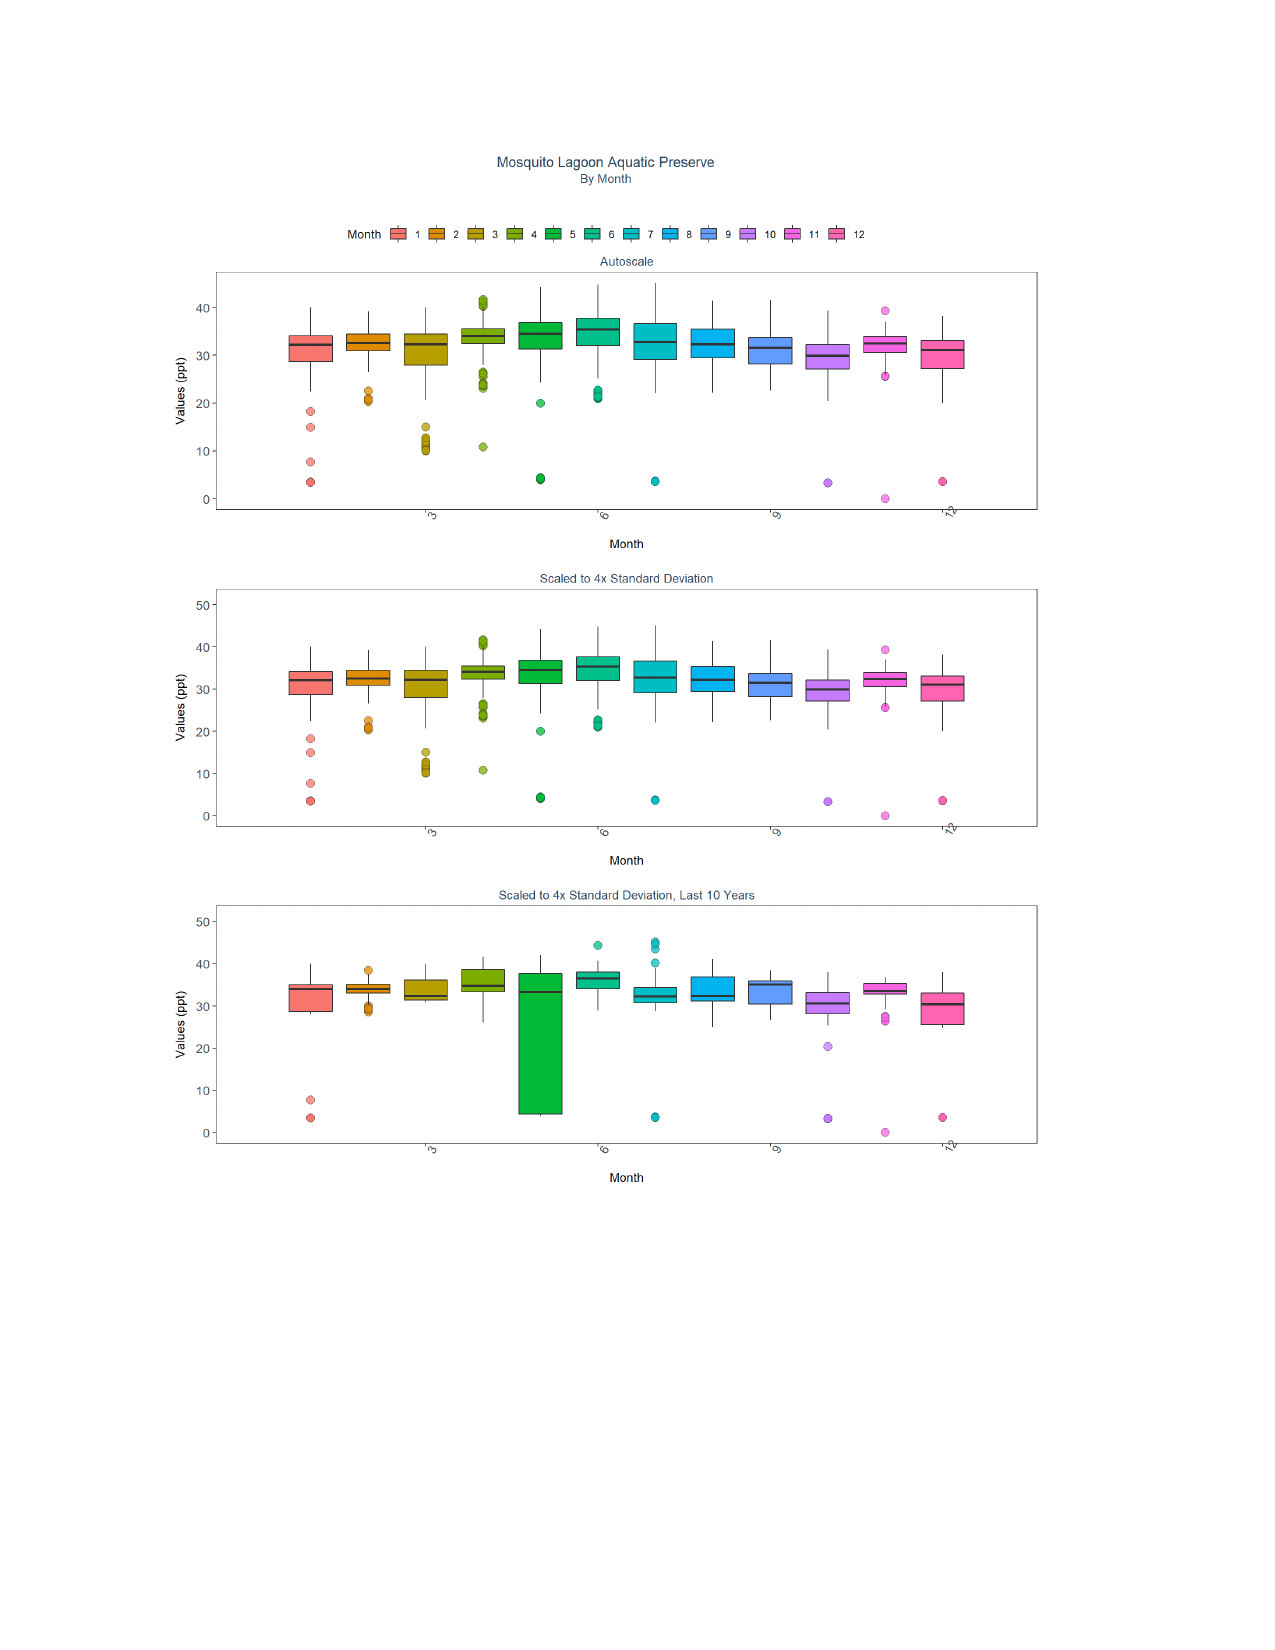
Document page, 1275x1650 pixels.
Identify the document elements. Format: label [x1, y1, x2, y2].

picture [168, 150, 1044, 1200]
